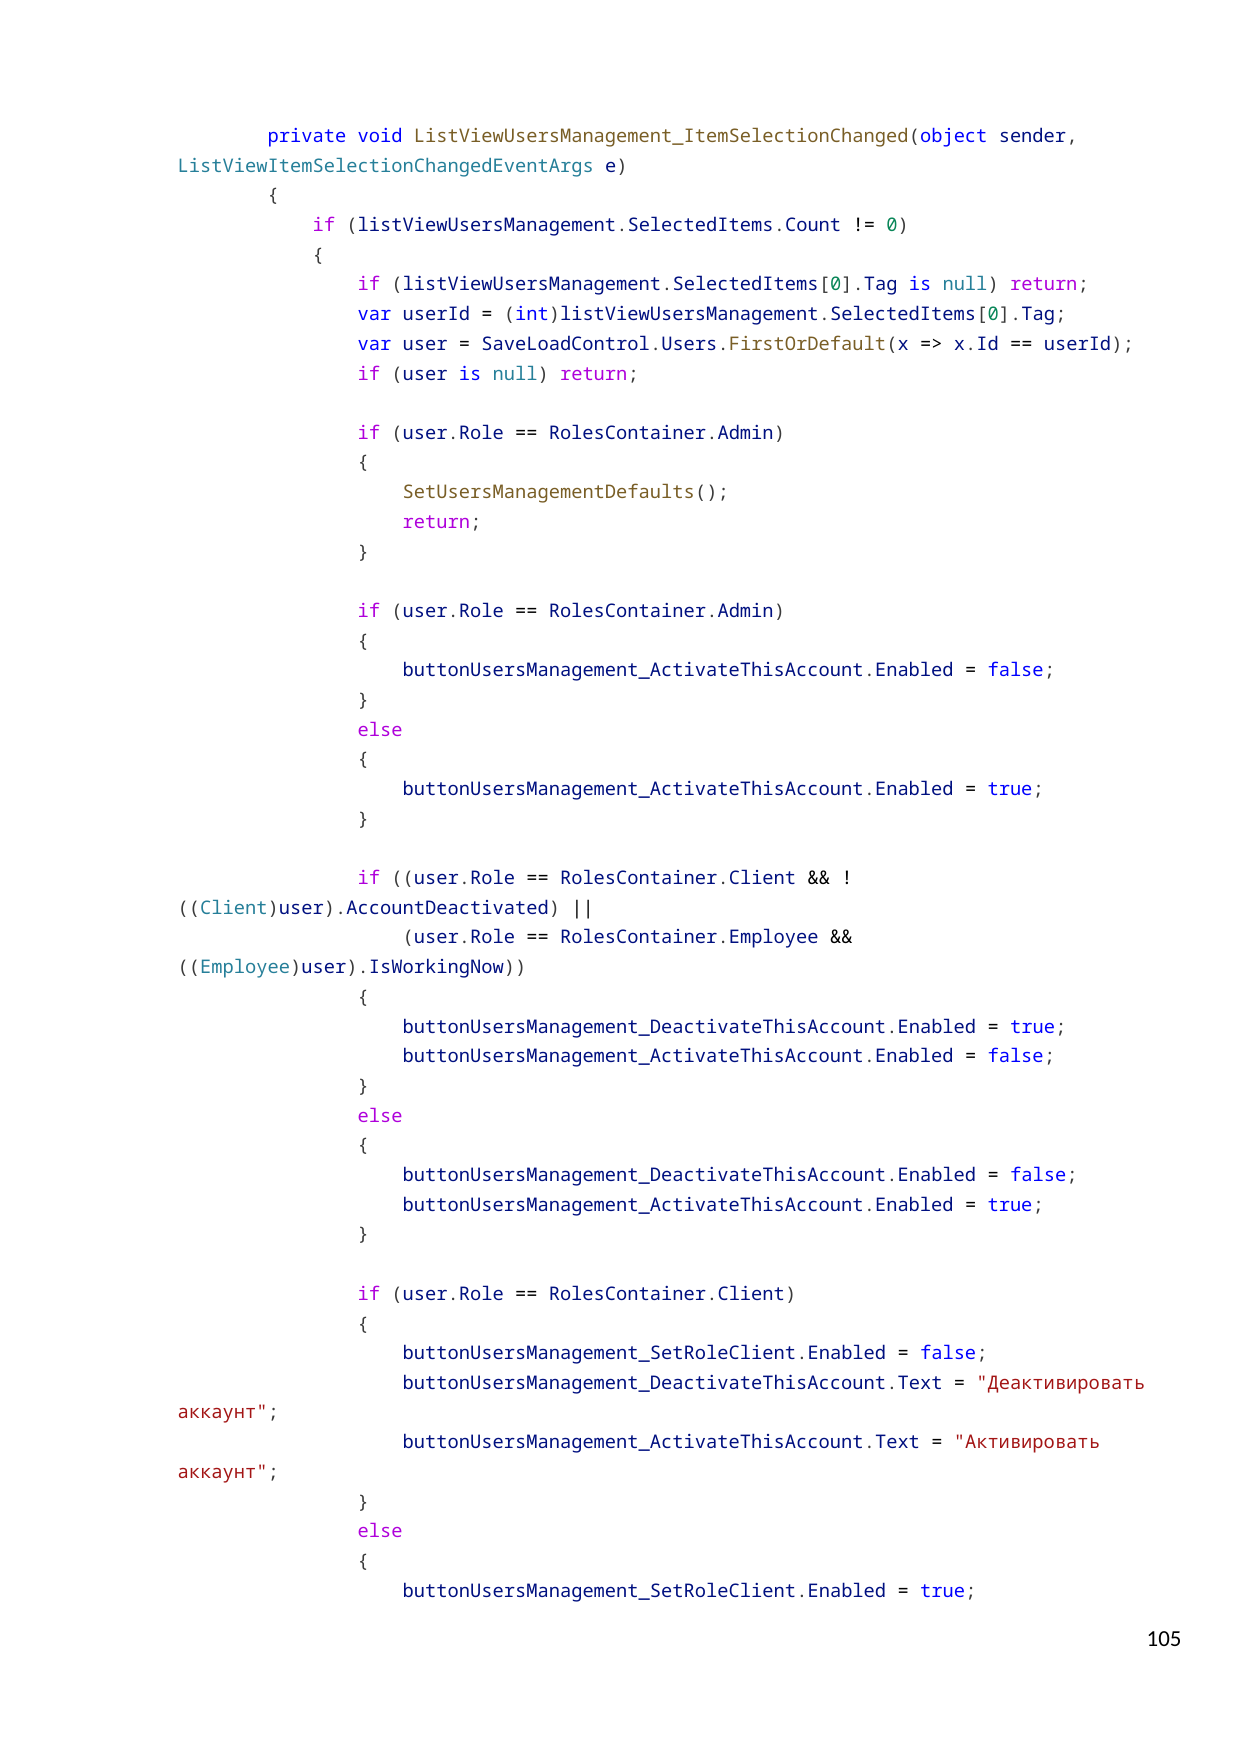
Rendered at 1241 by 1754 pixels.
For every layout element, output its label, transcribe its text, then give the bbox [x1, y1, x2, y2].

text else [177, 1098, 1181, 1127]
text } [177, 1217, 1181, 1246]
text SetUsersManagementDefaults(); [177, 474, 1181, 504]
text { [177, 445, 1181, 474]
text if (user.Role == RolesContainer.Admin) [177, 593, 1181, 623]
text buttonUsersManagement_DeactivateThisAccount.Enabled = true; [177, 1009, 1181, 1038]
text } [177, 1484, 1181, 1513]
text buttonUsersManagement_ActivateThisAccount.Enabled = false; [177, 652, 1181, 682]
text } [177, 682, 1181, 712]
text return; [177, 504, 1181, 534]
text buttonUsersManagement_SetRoleClient.Enabled = false; [177, 1335, 1181, 1365]
text (user.Role == RolesContainer.Employee && ((Employee)user).IsWorkingNow)) [177, 920, 1181, 979]
text if (user.Role == RolesContainer.Client) [177, 1276, 1181, 1306]
text var userId = (int)listViewUsersManagement.SelectedItems[0].Tag; [177, 296, 1181, 326]
text if (user is null) return; [177, 356, 1181, 385]
text { [177, 742, 1181, 771]
text private void ListViewUsersManagement_ItemSelectionChanged(object sender, ListViewItemSelectionChangedEventArgs e) [177, 118, 1181, 177]
text buttonUsersManagement_ActivateThisAccount.Enabled = true; [177, 1187, 1181, 1217]
text { [177, 237, 1181, 267]
text { [177, 177, 1181, 207]
text buttonUsersManagement_DeactivateThisAccount.Enabled = false; [177, 1157, 1181, 1187]
text { [177, 1306, 1181, 1335]
text buttonUsersManagement_ActivateThisAccount.Enabled = false; [177, 1038, 1181, 1068]
text if (listViewUsersManagement.SelectedItems.Count != 0) [177, 207, 1181, 237]
text else [177, 712, 1181, 742]
text { [177, 979, 1181, 1009]
text } [177, 1068, 1181, 1098]
text if ((user.Role == RolesContainer.Client && !((Client)user).AccountDeactivated) || [177, 860, 1181, 920]
text { [177, 1543, 1181, 1573]
text if (user.Role == RolesContainer.Admin) [177, 415, 1181, 445]
text var user = SaveLoadControl.Users.FirstOrDefault(x => x.Id == userId); [177, 326, 1181, 356]
text { [177, 1127, 1181, 1157]
text if (listViewUsersManagement.SelectedItems[0].Tag is null) return; [177, 267, 1181, 296]
text } [177, 534, 1181, 563]
text else [177, 1513, 1181, 1543]
text buttonUsersManagement_DeactivateThisAccount.Text = "Деактивировать аккаунт"; [177, 1365, 1181, 1424]
text { [177, 623, 1181, 652]
text buttonUsersManagement_ActivateThisAccount.Enabled = true; [177, 771, 1181, 801]
text } [177, 801, 1181, 831]
text buttonUsersManagement_SetRoleClient.Enabled = true; [177, 1573, 1181, 1602]
text buttonUsersManagement_ActivateThisAccount.Text = "Активировать аккаунт"; [177, 1424, 1181, 1484]
